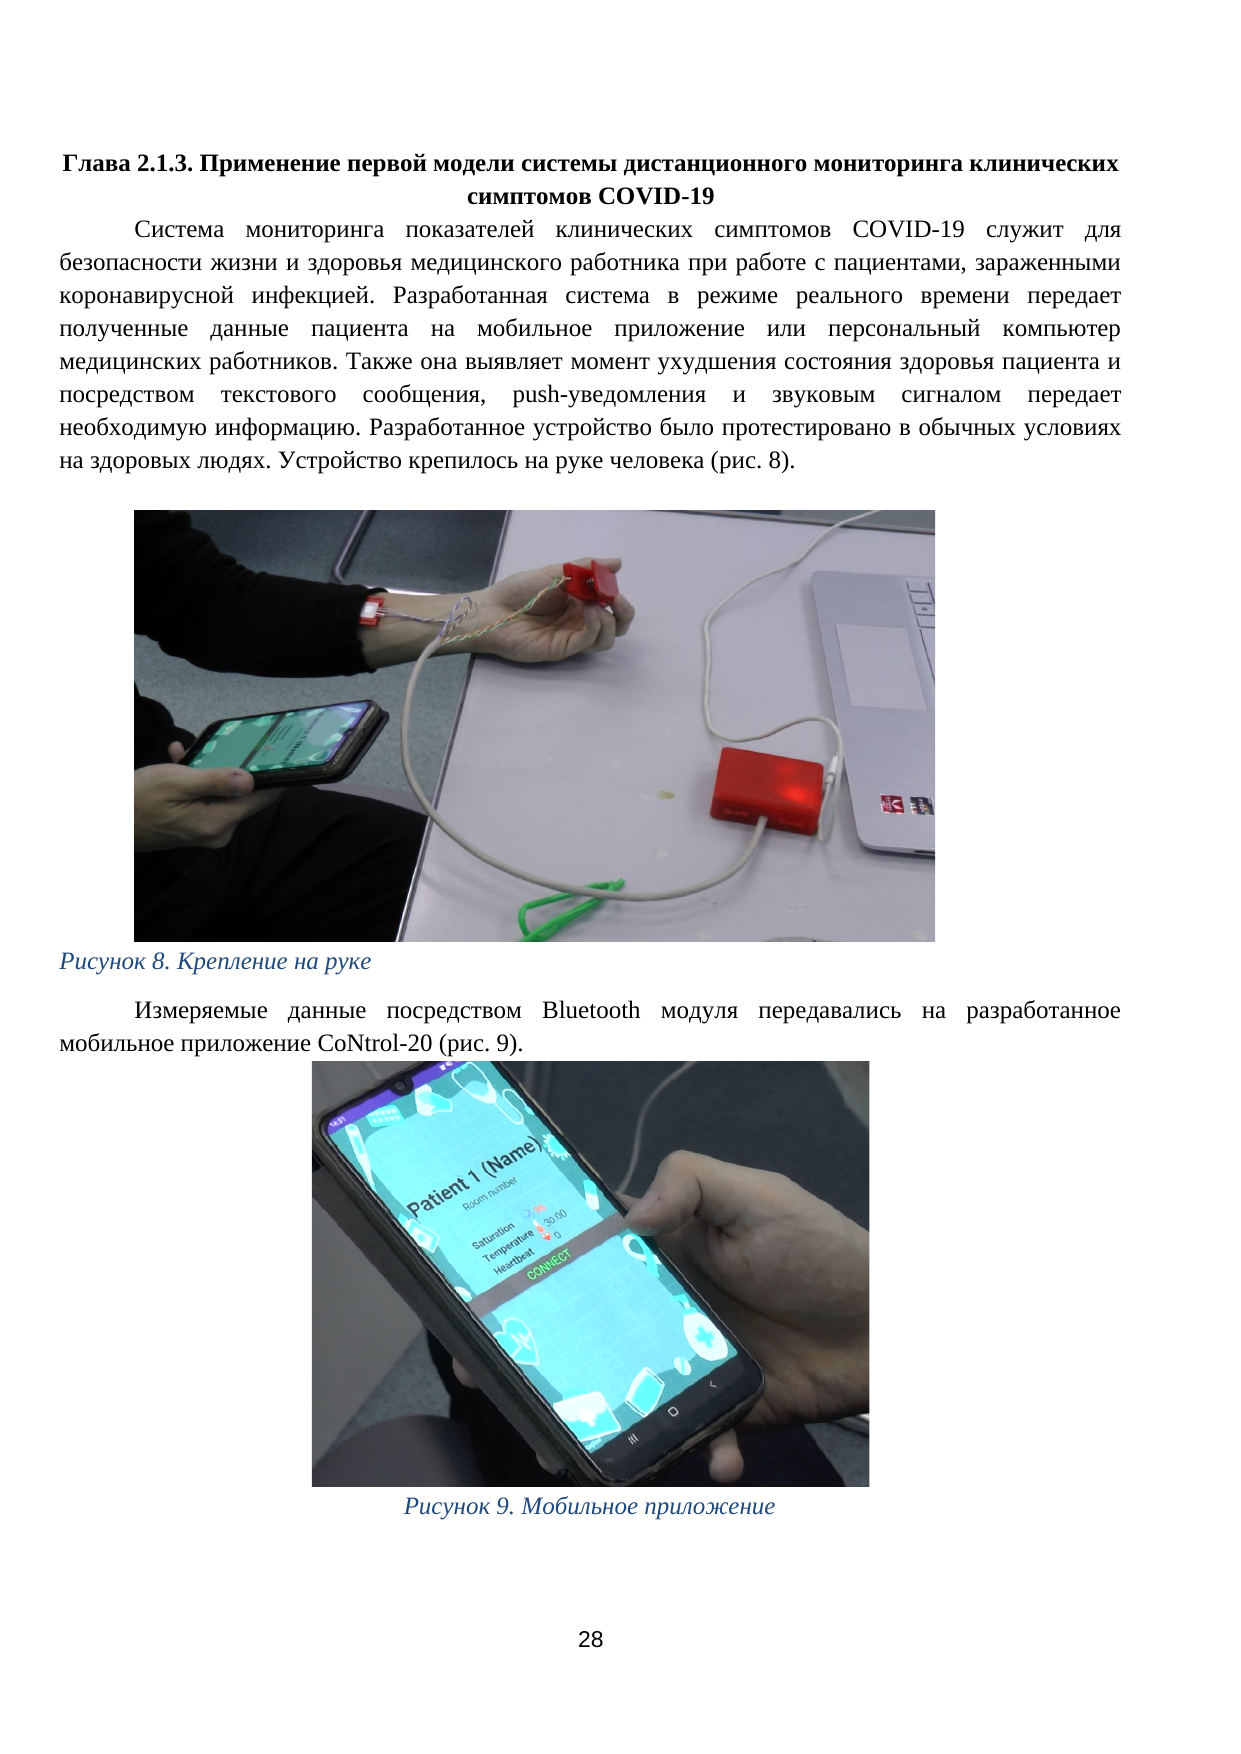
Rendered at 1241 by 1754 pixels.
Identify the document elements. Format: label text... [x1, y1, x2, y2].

picture [311, 1061, 870, 1487]
text Измеряемые данные посредством Bluetooth модуля передавались на разработанное мобильное приложение CoNtrol-20 (рис. 9). [59, 995, 1122, 1057]
text Рисунок 9. Мобильное приложение [59, 1491, 1122, 1520]
picture [134, 510, 935, 942]
text Рисунок 8. Крепление на руке [59, 946, 1122, 974]
text Система мониторинга показателей клинических симптомов COVID-19 служит для безопасности жизни и здоровья медицинского работника при работе с пациентами, зараженными коронавирусной инфекцией. Разработанная система в режиме реального времени передает полученные данные пациента на мобильное приложение или персональный компьютер медицинских работников. Также она выявляет момент ухудшения состояния здоровья пациента и посредством текстового сообщения, push-уведомления и звуковым сигналом передает необходимую информацию. Разработанное устройство было протестировано в обычных условиях на здоровых людях. Устройство крепилось на руке человека (рис. 8). [59, 214, 1122, 474]
text Глава 2.1.3. Применение первой модели системы дистанционного мониторинга клинических симптомов COVID-19 [59, 148, 1122, 210]
